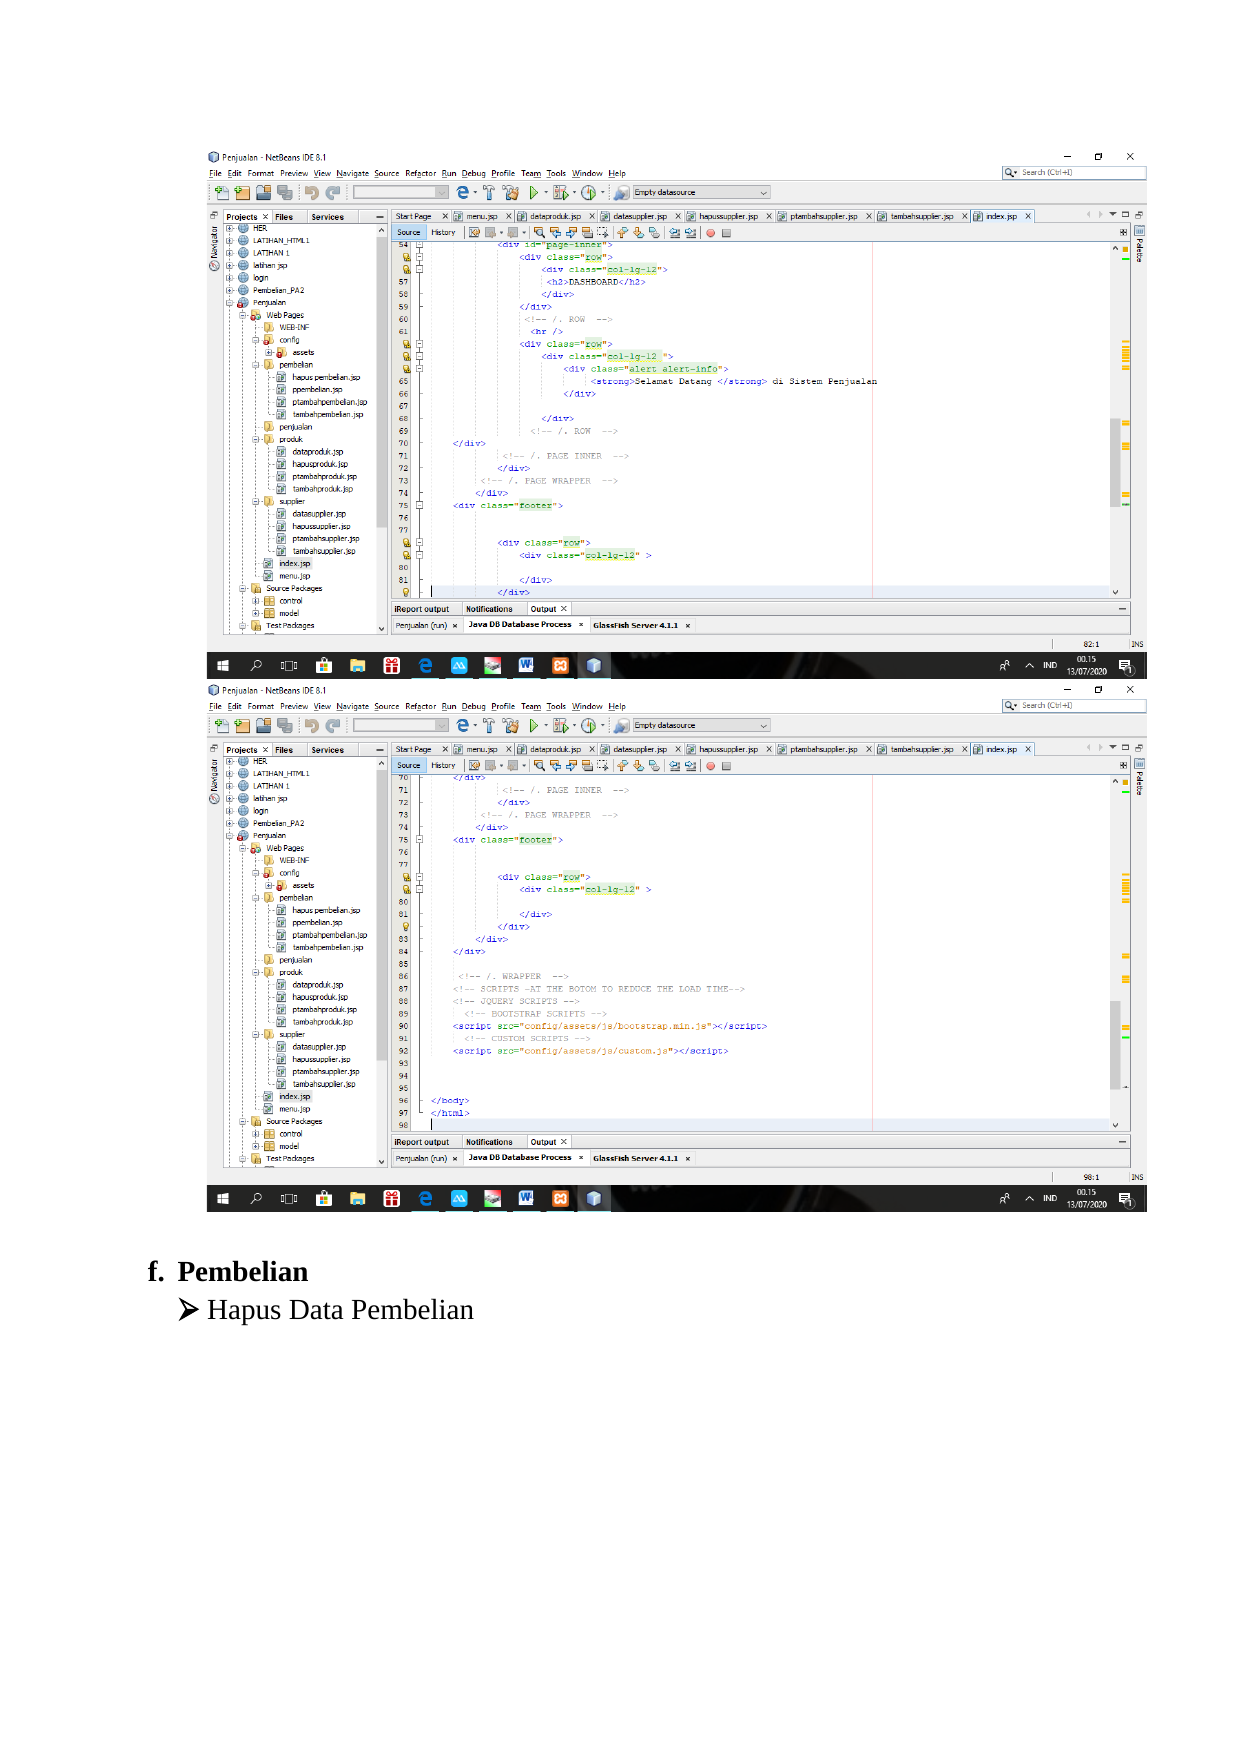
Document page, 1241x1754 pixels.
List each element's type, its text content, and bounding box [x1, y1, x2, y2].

list Pembelian [148, 1254, 1090, 1287]
picture [206, 682, 1147, 1212]
list Hapus Data Pembelian [177, 1292, 1090, 1326]
picture [206, 150, 1147, 679]
